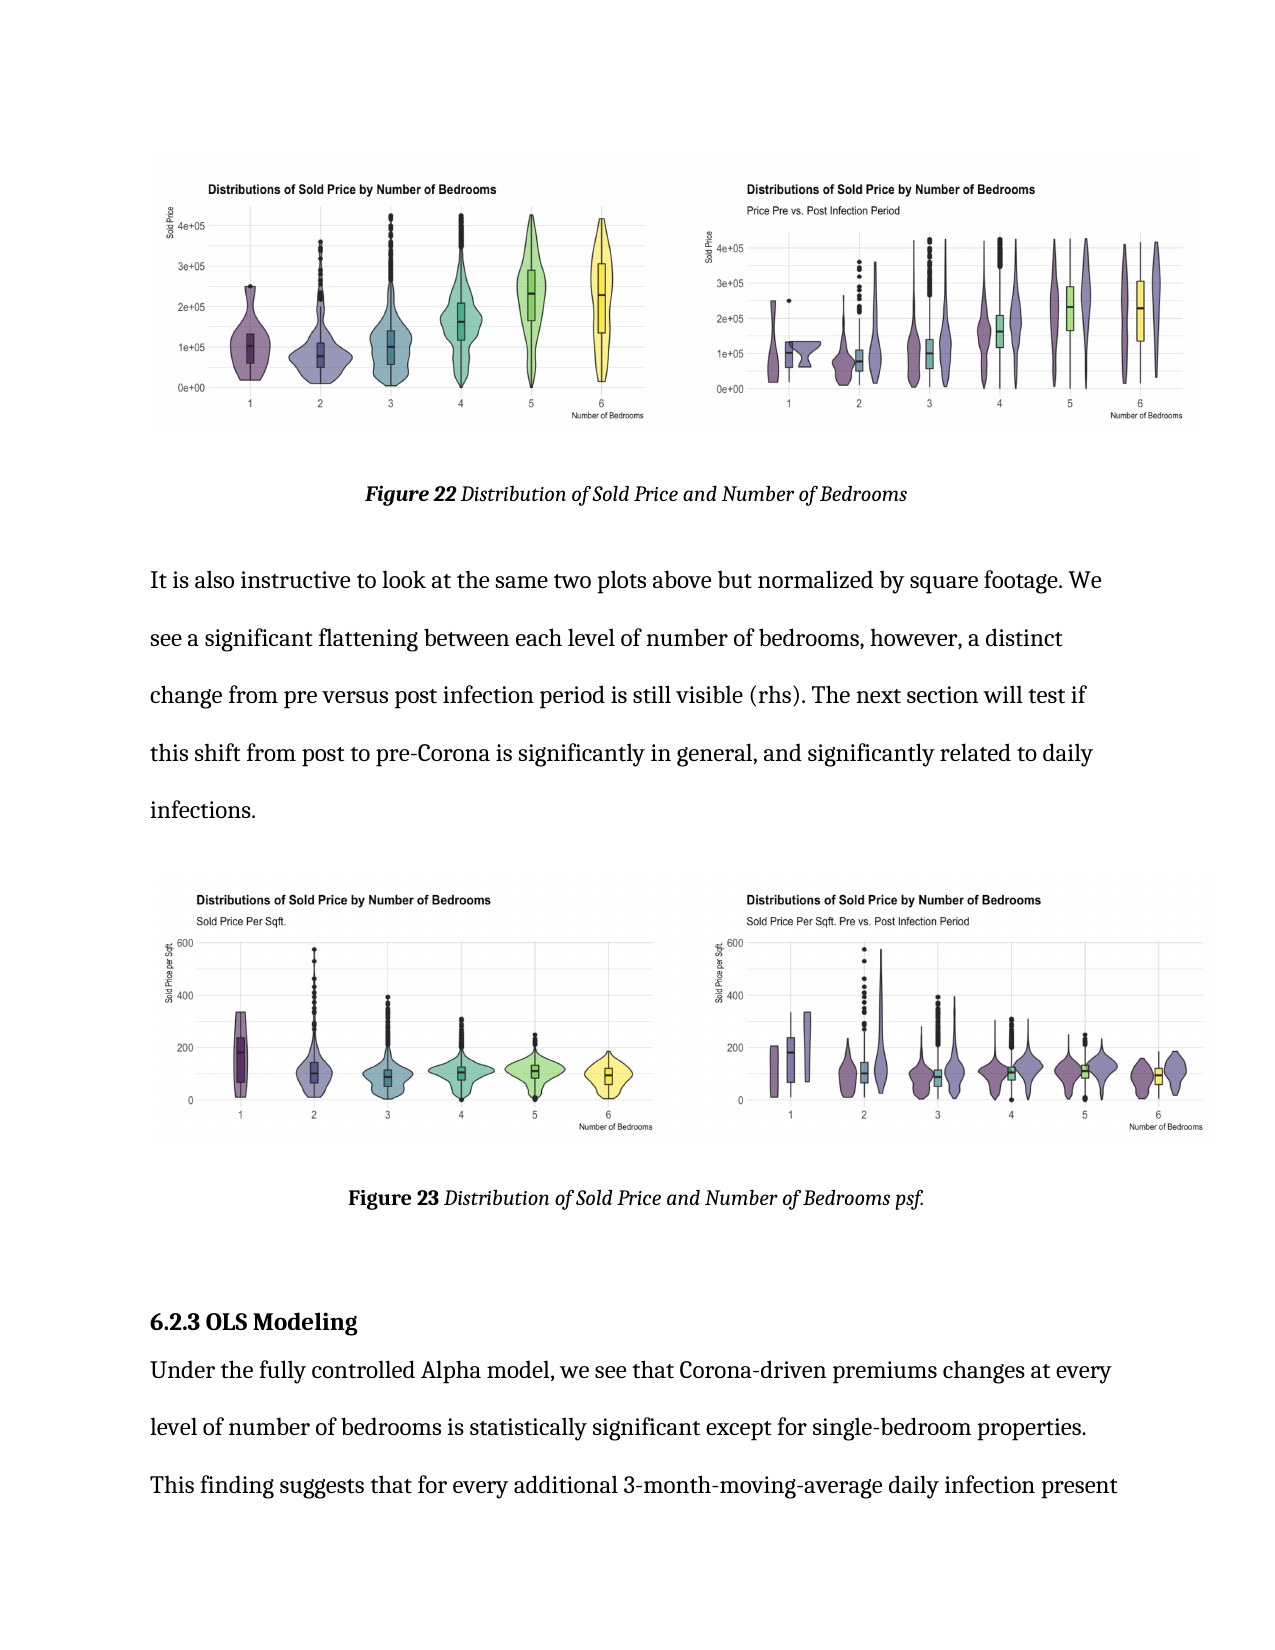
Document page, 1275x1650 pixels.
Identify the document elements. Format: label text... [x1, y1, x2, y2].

picture [150, 150, 1198, 434]
text It is also instructive to look at the same two plots above but normalized by square footage. We see a significant flattening between each level of number of bedrooms, however, a distinct change from pre versus post infection period is still visible (rhs). The next section will test if this shift from post to pre-Corona is significantly in general, and significantly related to daily infections. [150, 566, 1125, 825]
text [150, 1356, 1125, 1499]
text Figure 23 Distribution of Sold Price and Number of Bedrooms psf. [150, 1186, 1125, 1211]
subtitle 6.2.3 OLS Modeling [150, 1308, 1125, 1337]
text Figure 22 Distribution of Sold Price and Number of Bedrooms [150, 481, 1125, 506]
picture [150, 872, 1217, 1139]
